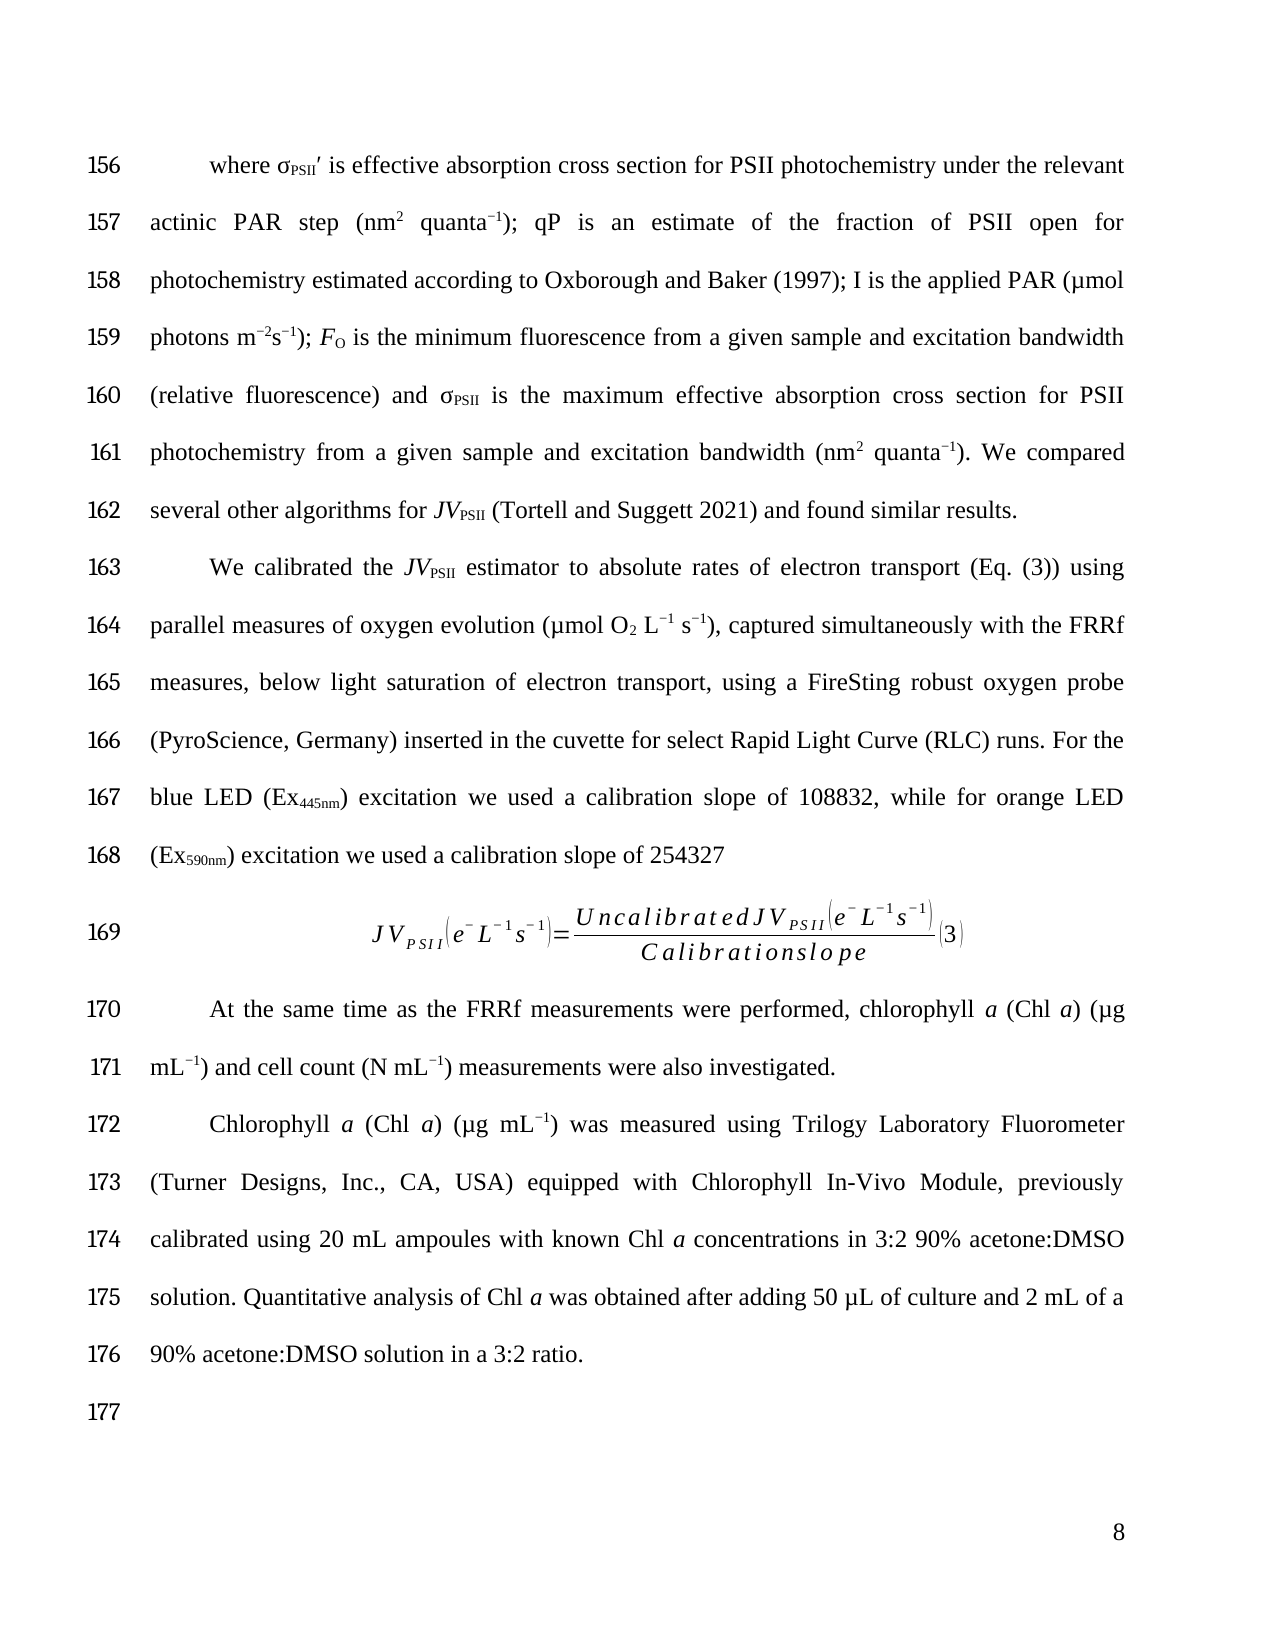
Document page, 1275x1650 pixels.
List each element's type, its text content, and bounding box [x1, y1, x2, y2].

text At the same time as the FRRf measurements were performed, chlorophyll a (Chl a) (µg mL−1) and cell count (N mL−1) measurements were also investigated. [150, 994, 1125, 1080]
text We calibrated the JVPSII estimator to absolute rates of electron transport (Eq. (3)) using parallel measures of oxygen evolution (µmol O2 L−1 s−1), captured simultaneously with the FRRf measures, below light saturation of electron transport, using a FireSting robust oxygen probe (PyroScience, Germany) inserted in the cuvette for select Rapid Light Curve (RLC) runs. For the blue LED (Ex445nm) excitation we used a calibration slope of 108832, while for orange LED (Ex590nm) excitation we used a calibration slope of 254327 [150, 552, 1125, 869]
text where σPSII′ is effective absorption cross section for PSII photochemistry under the relevant actinic PAR step (nm2 quanta−1); qP is an estimate of the fraction of PSII open for photochemistry estimated according to Oxborough and Baker (1997); I is the applied PAR (µmol photons m−2s−1); FO is the minimum fluorescence from a given sample and excitation bandwidth (relative fluorescence) and σPSII is the maximum effective absorption cross section for PSII photochemistry from a given sample and excitation bandwidth (nm2 quanta−1). We compared several other algorithms for JVPSII (Tortell and Suggett 2021) and found similar results. [150, 150, 1125, 524]
text Chlorophyll a (Chl a) (µg mL−1) was measured using Trilogy Laboratory Fluorometer (Turner Designs, Inc., CA, USA) equipped with Chlorophyll In-Vivo Module, previously calibrated using 20 mL ampoules with known Chl a concentrations in 3:2 90% acetone:DMSO solution. Quantitative analysis of Chl a was obtained after adding 50 µL of culture and 2 mL of a 90% acetone:DMSO solution in a 3:2 ratio. [150, 1109, 1125, 1368]
